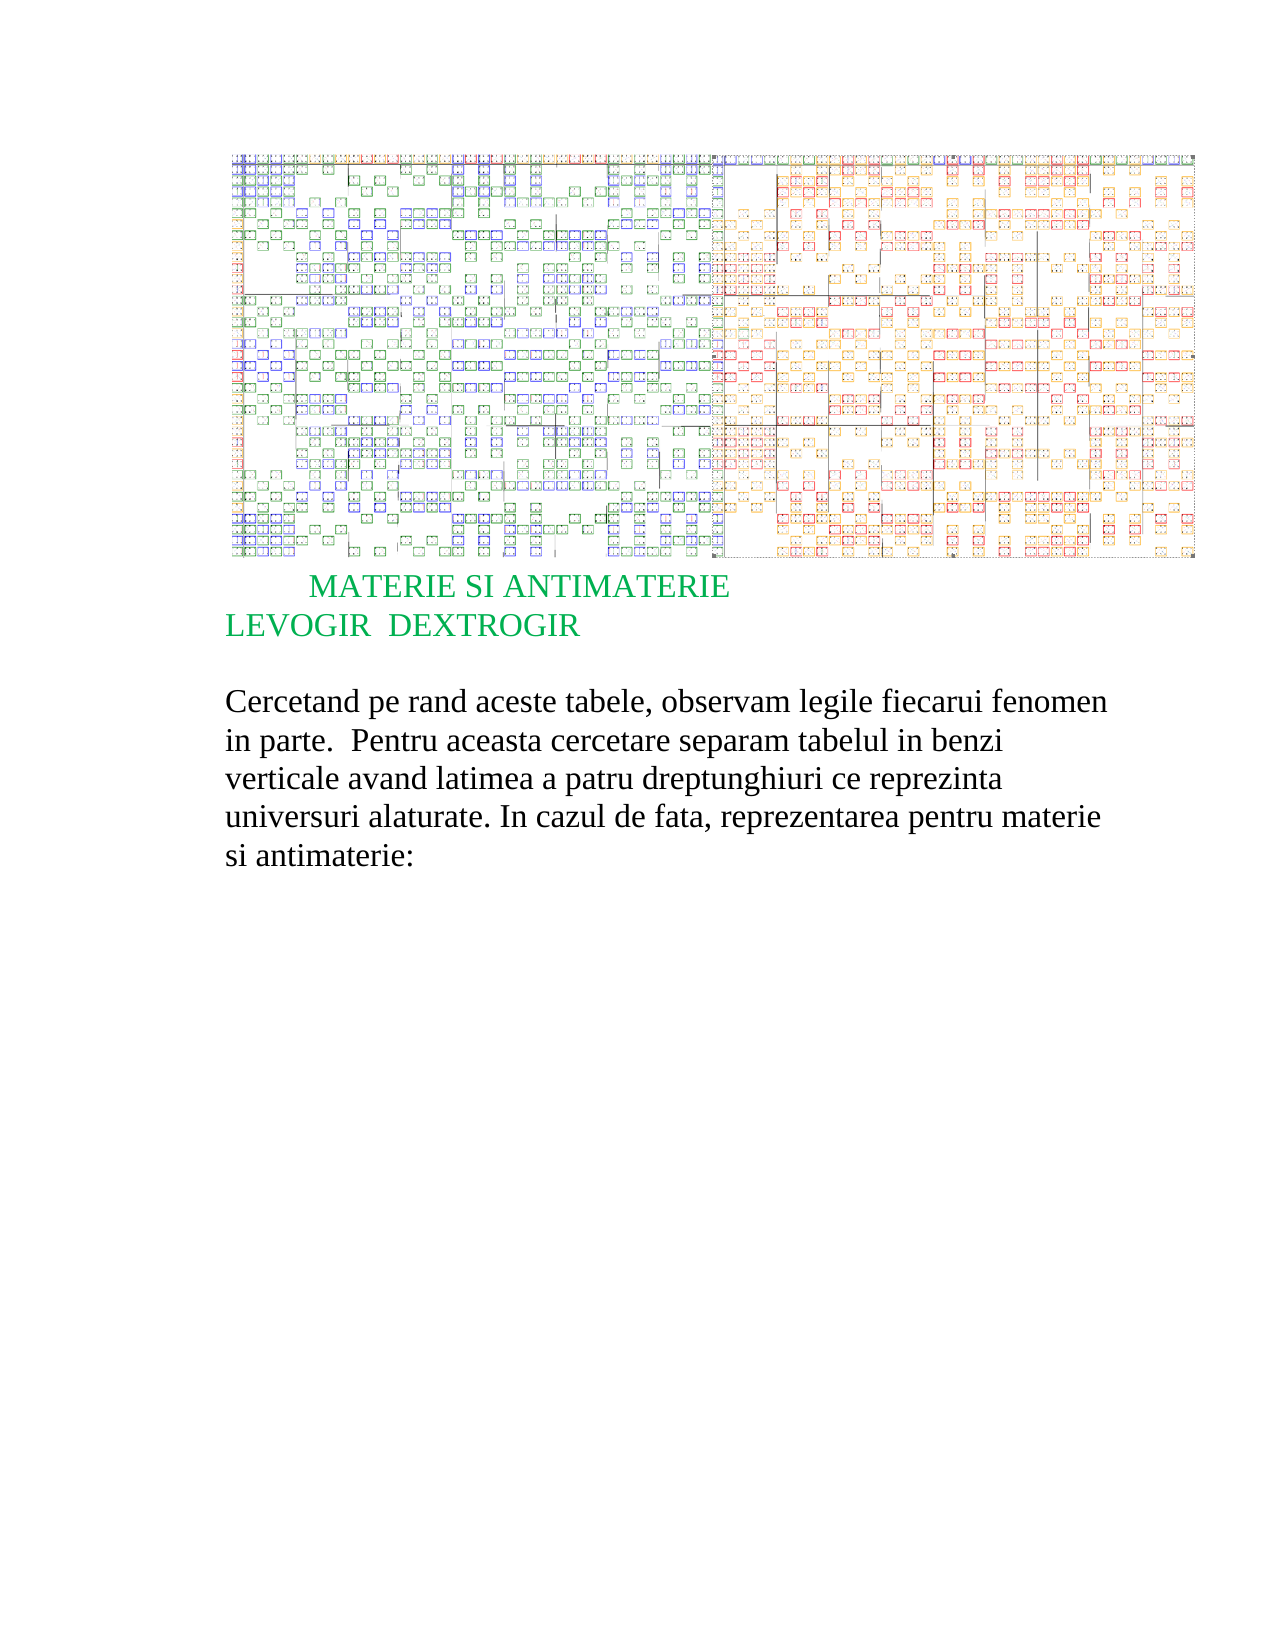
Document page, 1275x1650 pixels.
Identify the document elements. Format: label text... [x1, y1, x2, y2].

picture [225, 150, 1200, 567]
text Cercetand pe rand aceste tabele, observam legile fiecarui fenomen in parte. Pentru aceasta cercetare separam tabelul in benzi verticale avand latimea a patru dreptunghiuri ce reprezinta universuri alaturate. In cazul de fata, reprezentarea pentru materie si antimaterie: [225, 682, 1125, 873]
text MATERIE SI ANTIMATERIE LEVOGIR DEXTROGIR [225, 567, 1125, 643]
